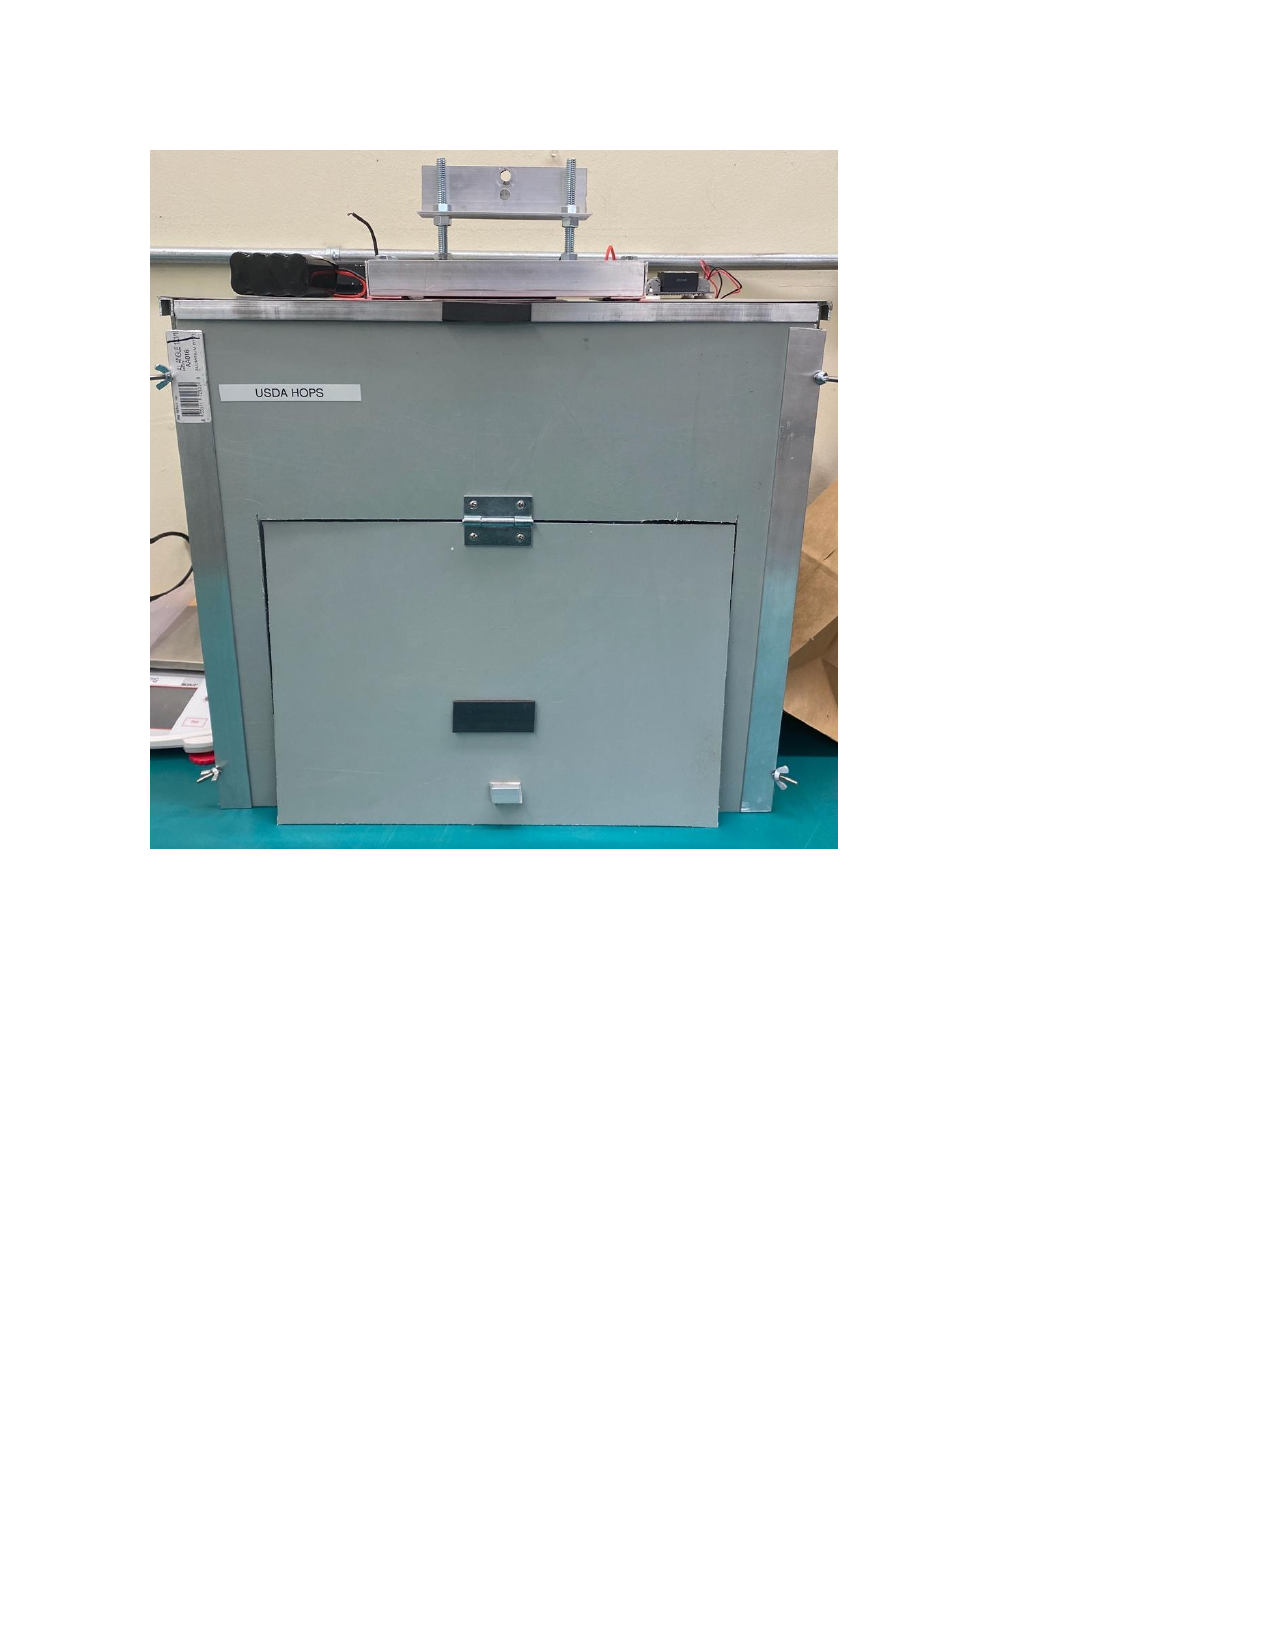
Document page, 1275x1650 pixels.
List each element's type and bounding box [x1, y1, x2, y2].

picture [150, 150, 838, 849]
